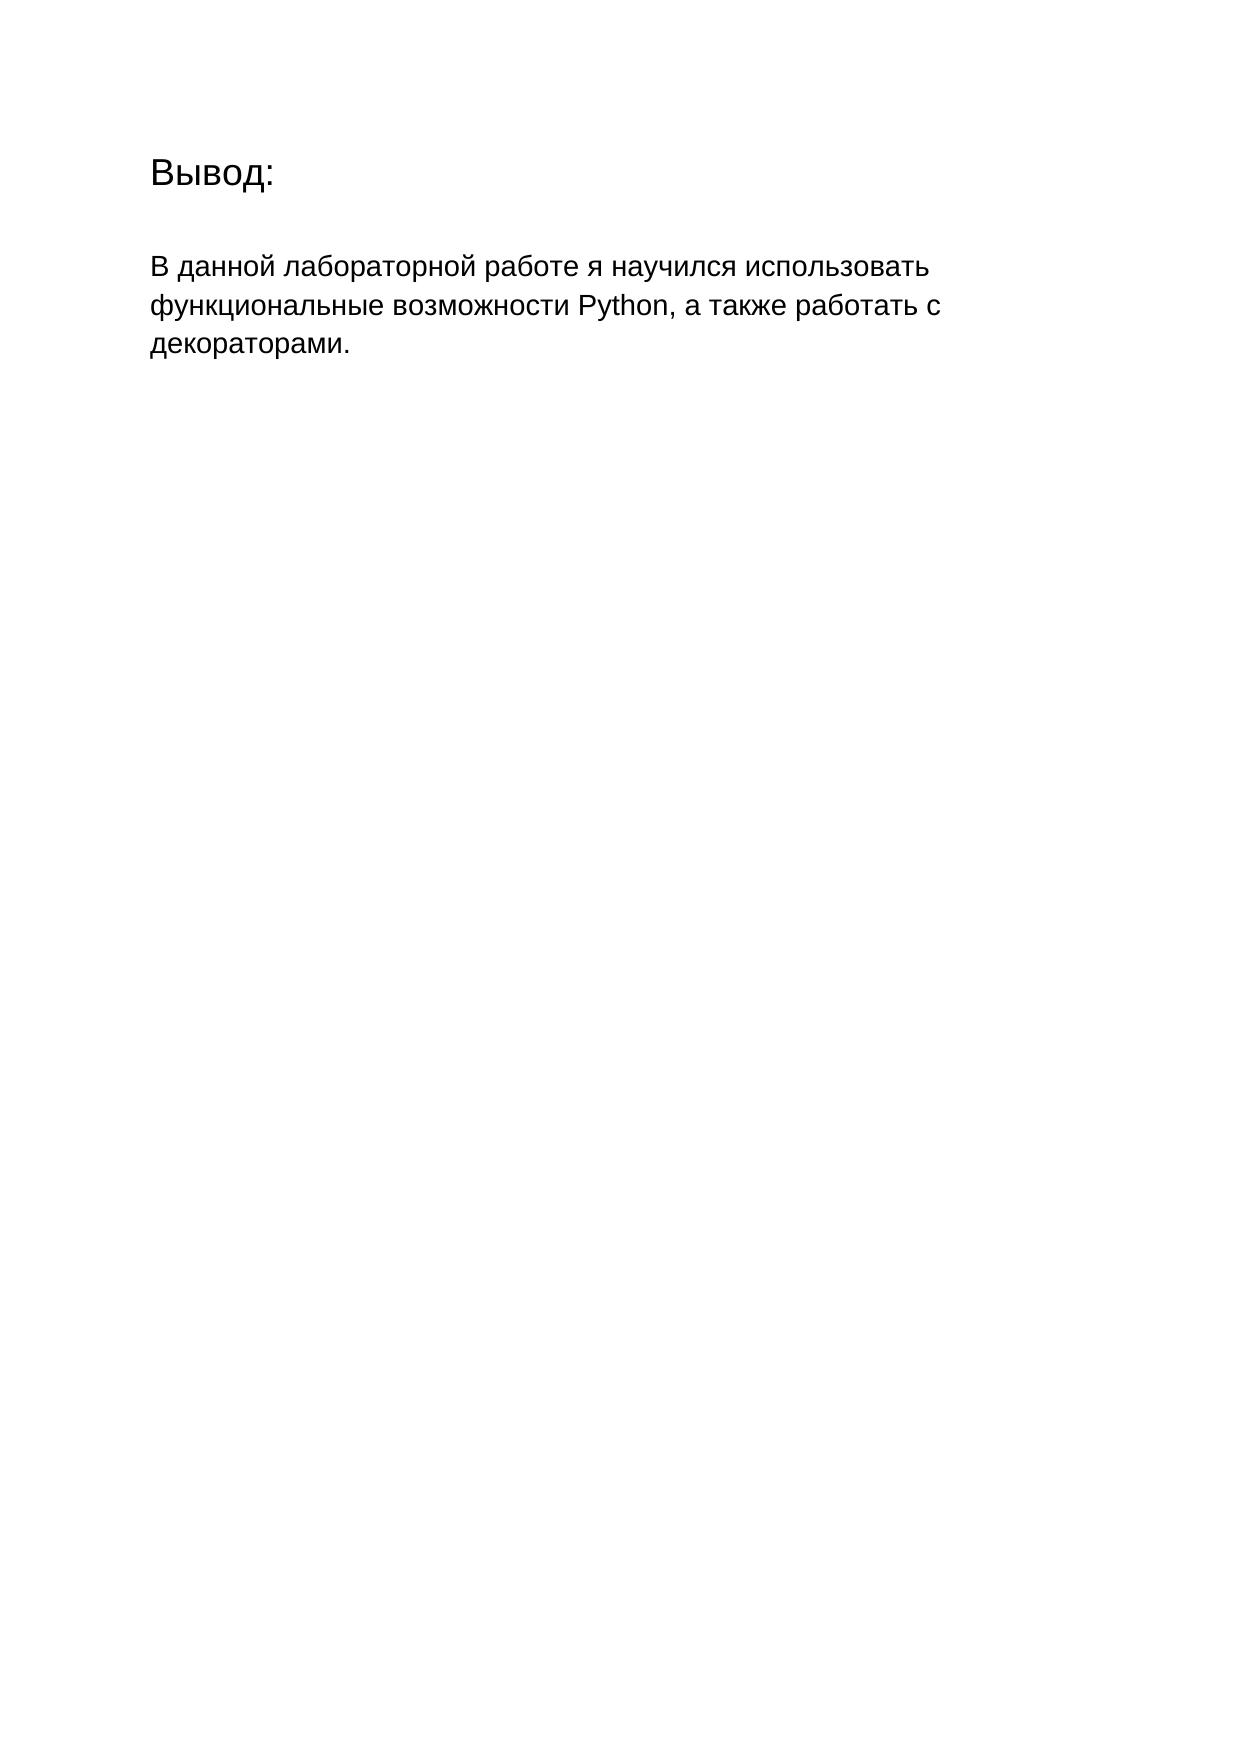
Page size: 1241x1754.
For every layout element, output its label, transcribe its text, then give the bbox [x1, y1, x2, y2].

text Вывод: [150, 150, 1090, 193]
text В данной лабораторной работе я научился использовать функциональные возможности Python, а также работать с декораторами. [150, 249, 1090, 360]
